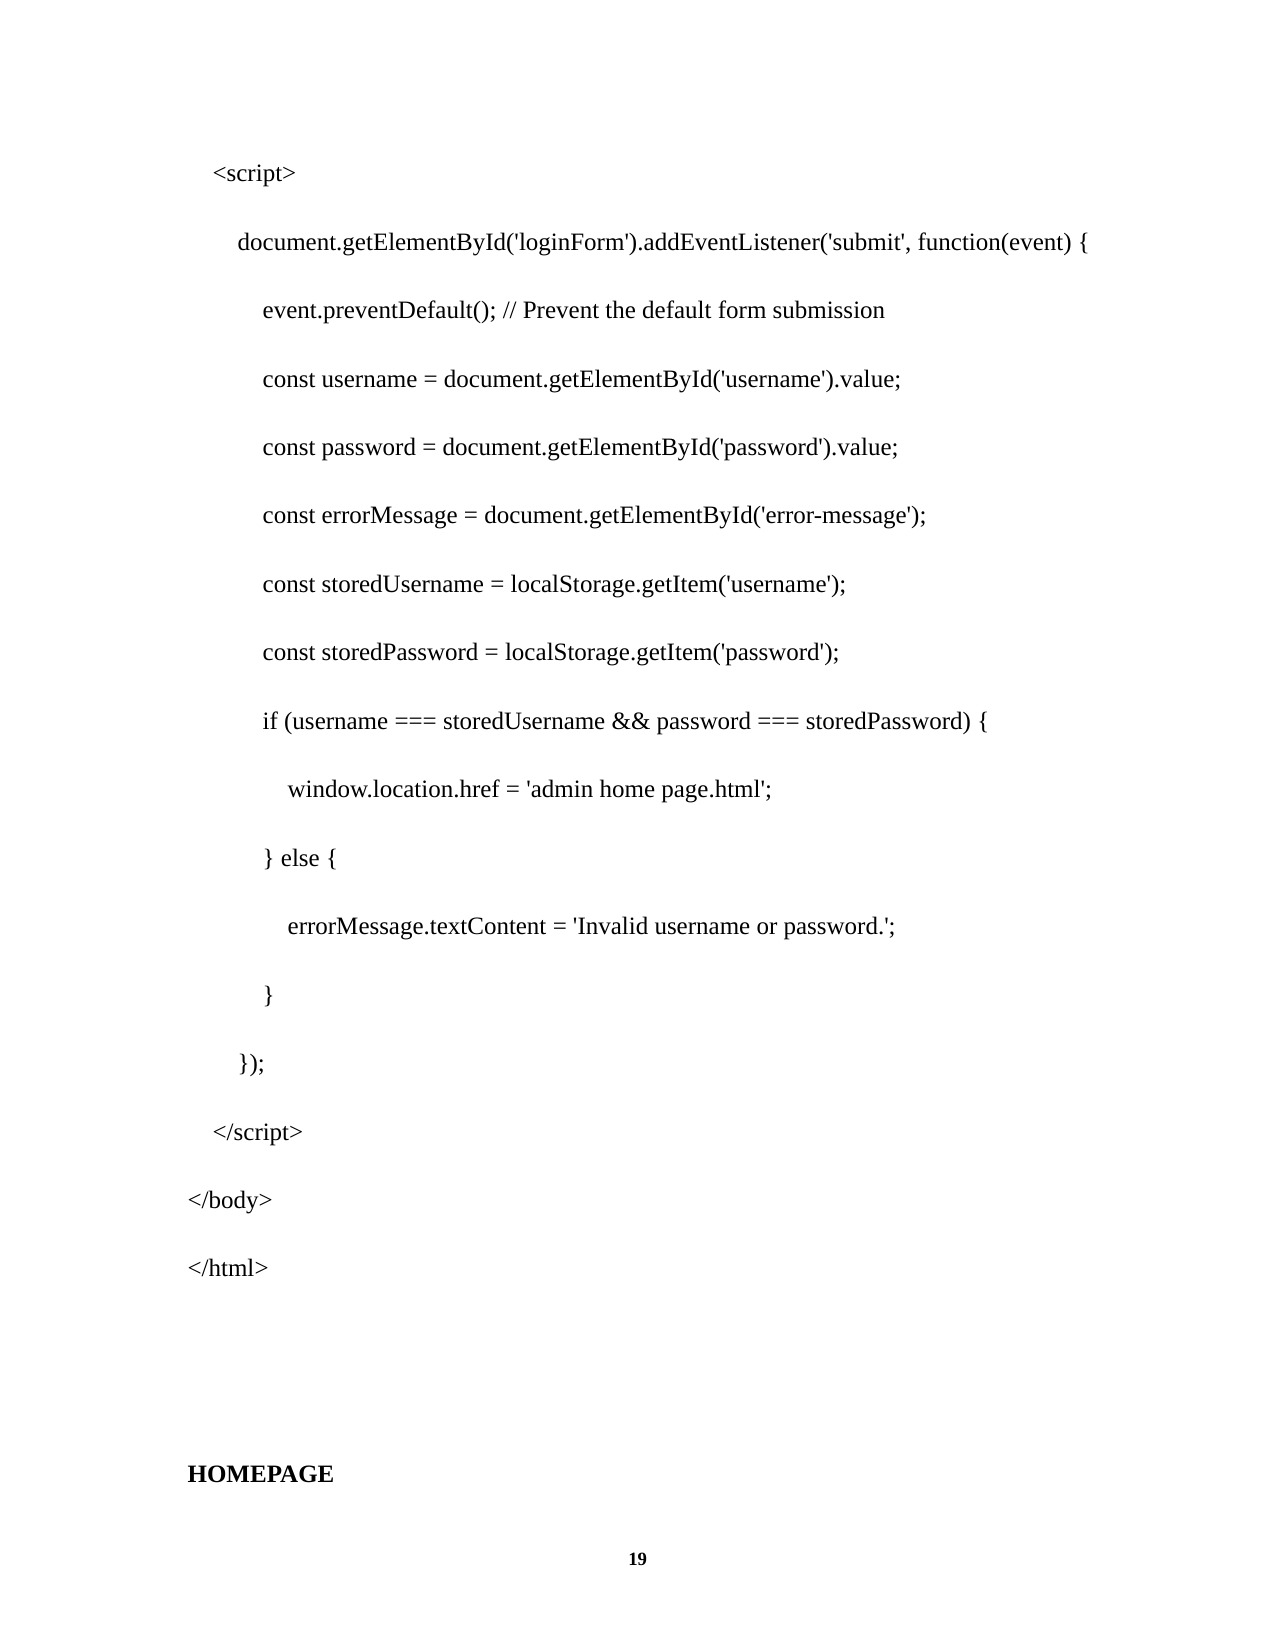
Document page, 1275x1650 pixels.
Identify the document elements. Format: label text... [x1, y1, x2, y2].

text </body> [187, 1185, 1125, 1214]
text document.getElementById('loginForm').addEventListener('submit', function(event) { [187, 227, 1125, 256]
text } else { [187, 843, 1125, 872]
text </script> [187, 1117, 1125, 1145]
text HOMEPAGE [187, 1459, 1125, 1487]
text const password = document.getElementById('password').value; [187, 432, 1125, 461]
text const errorMessage = document.getElementById('error-message'); [187, 501, 1125, 529]
text } [187, 980, 1125, 1008]
text const storedPassword = localStorage.getItem('password'); [187, 637, 1125, 666]
text const username = document.getElementById('username').value; [187, 364, 1125, 392]
text if (username === storedUsername && password === storedPassword) { [187, 706, 1125, 735]
text const storedUsername = localStorage.getItem('username'); [187, 569, 1125, 598]
text <script> [187, 158, 1125, 187]
text errorMessage.textContent = 'Invalid username or password.'; [187, 911, 1125, 940]
text event.preventDefault(); // Prevent the default form submission [187, 295, 1125, 324]
text window.location.href = 'admin home page.html'; [187, 774, 1125, 803]
text </html> [187, 1253, 1125, 1282]
text }); [187, 1048, 1125, 1077]
